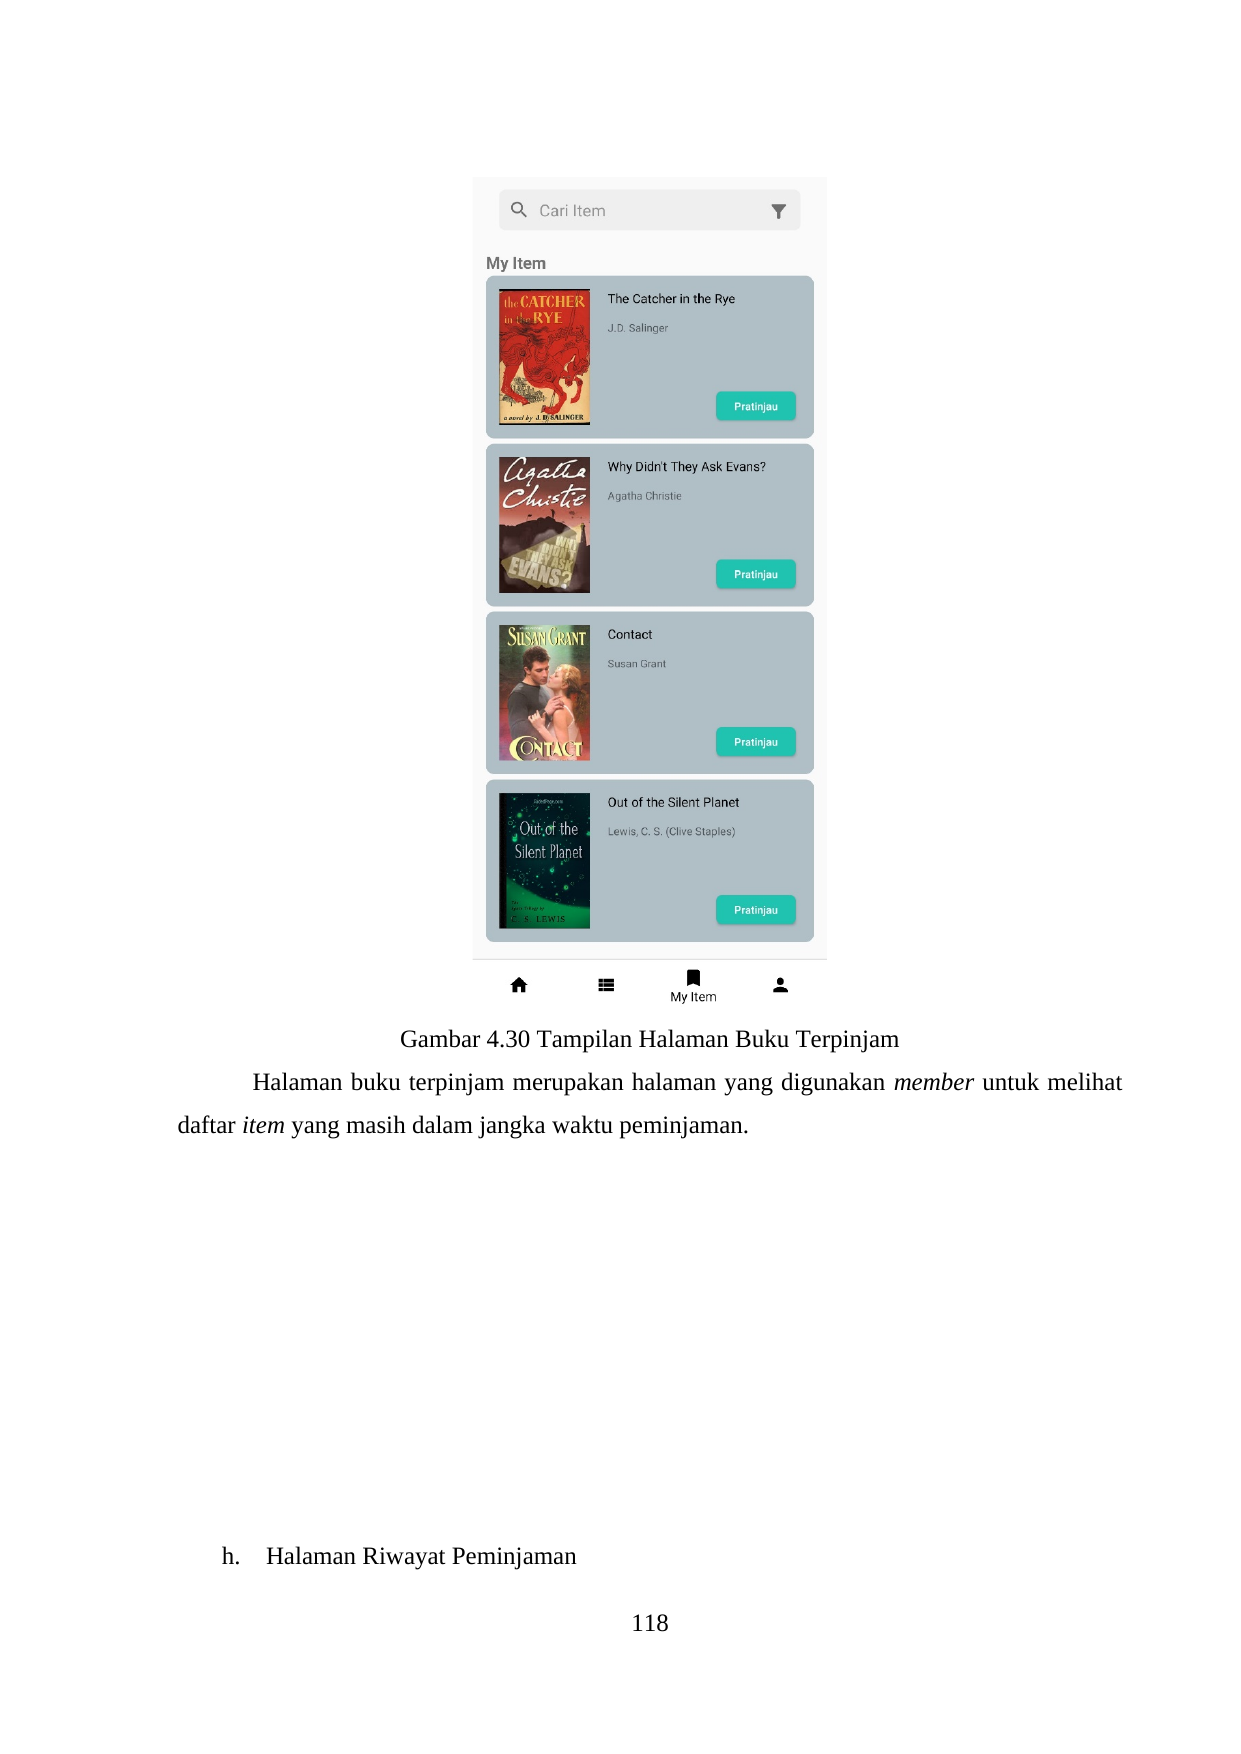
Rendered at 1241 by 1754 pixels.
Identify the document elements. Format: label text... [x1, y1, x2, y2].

text Gambar 4.30 Tampilan Halaman Buku Terpinjam [177, 1024, 1122, 1052]
picture [472, 177, 827, 1010]
text Halaman buku terpinjam merupakan halaman yang digunakan member untuk melihat daftar item yang masih dalam jangka waktu peminjaman. [177, 1067, 1122, 1139]
list Halaman Riwayat Peminjaman [222, 1541, 1122, 1570]
